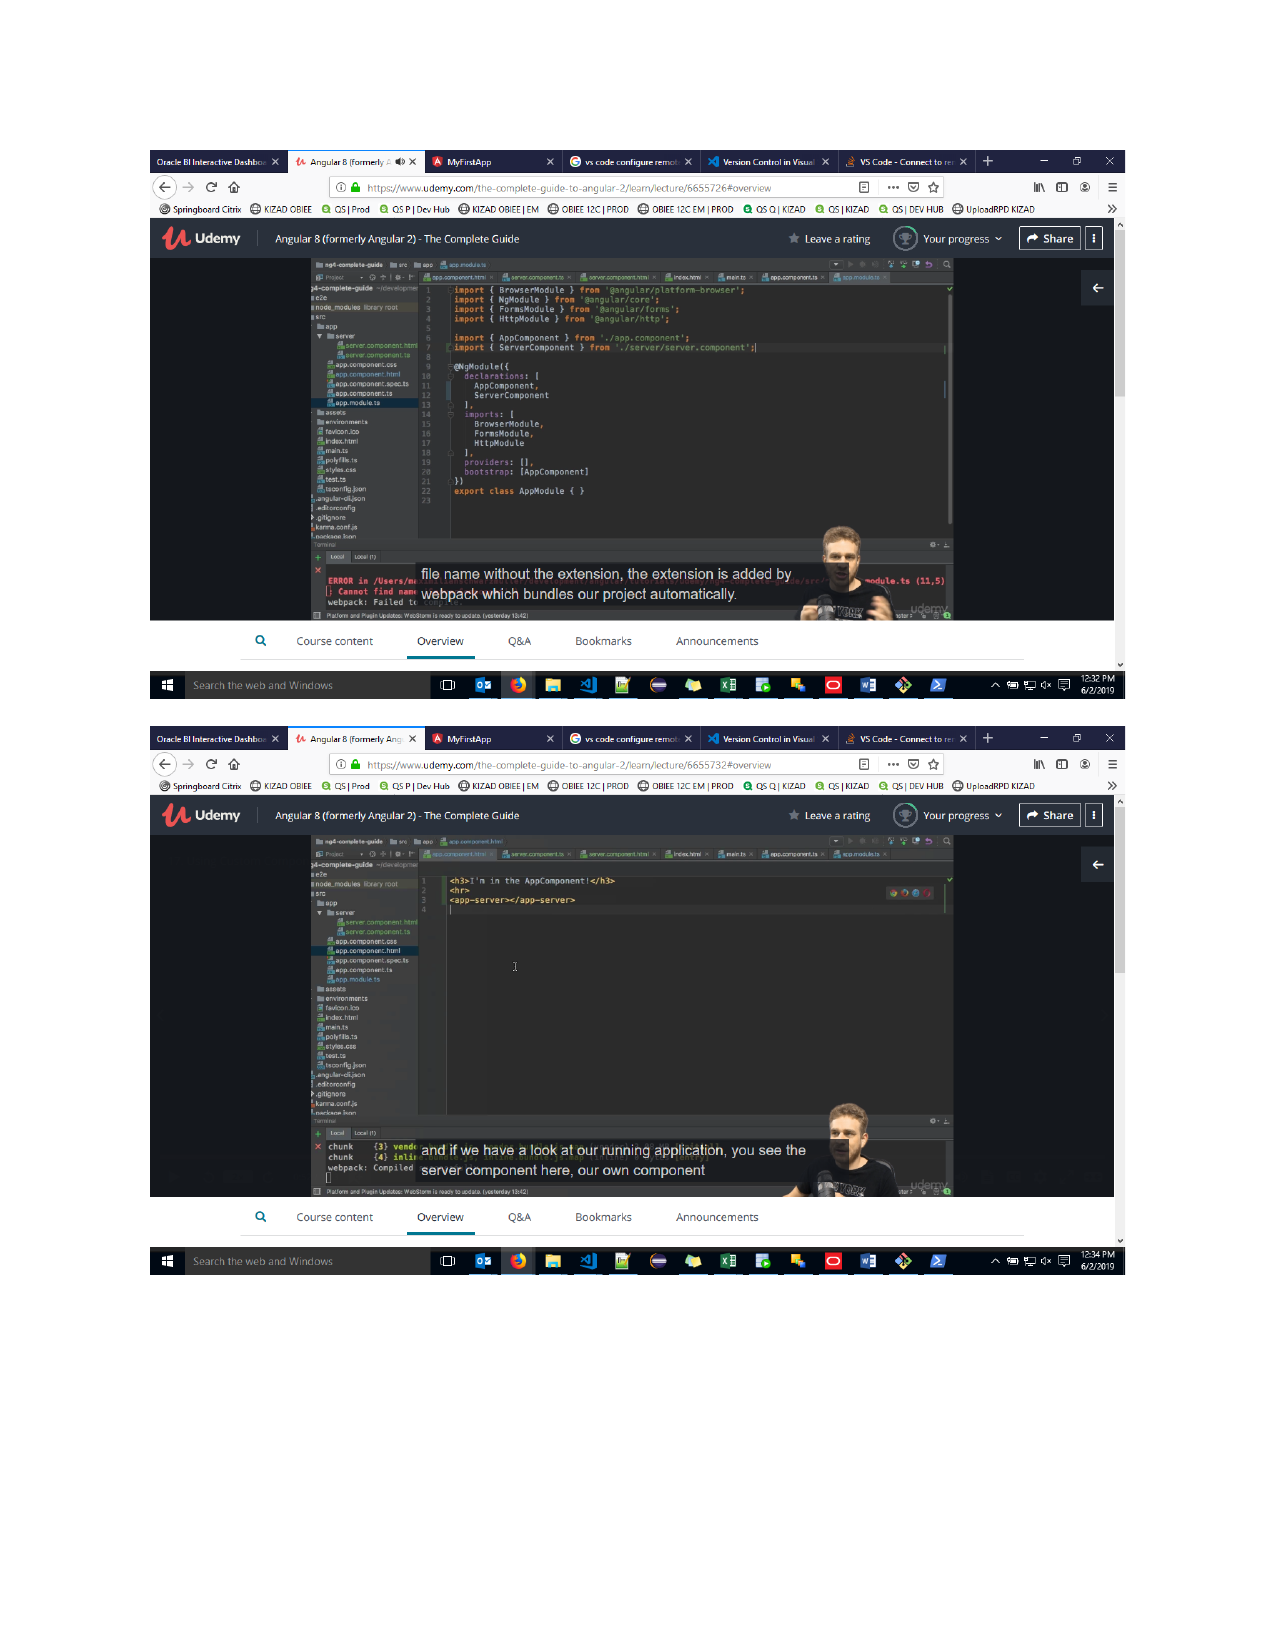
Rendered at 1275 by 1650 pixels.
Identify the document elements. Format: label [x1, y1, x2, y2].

picture [150, 726, 1125, 1275]
picture [150, 150, 1125, 699]
